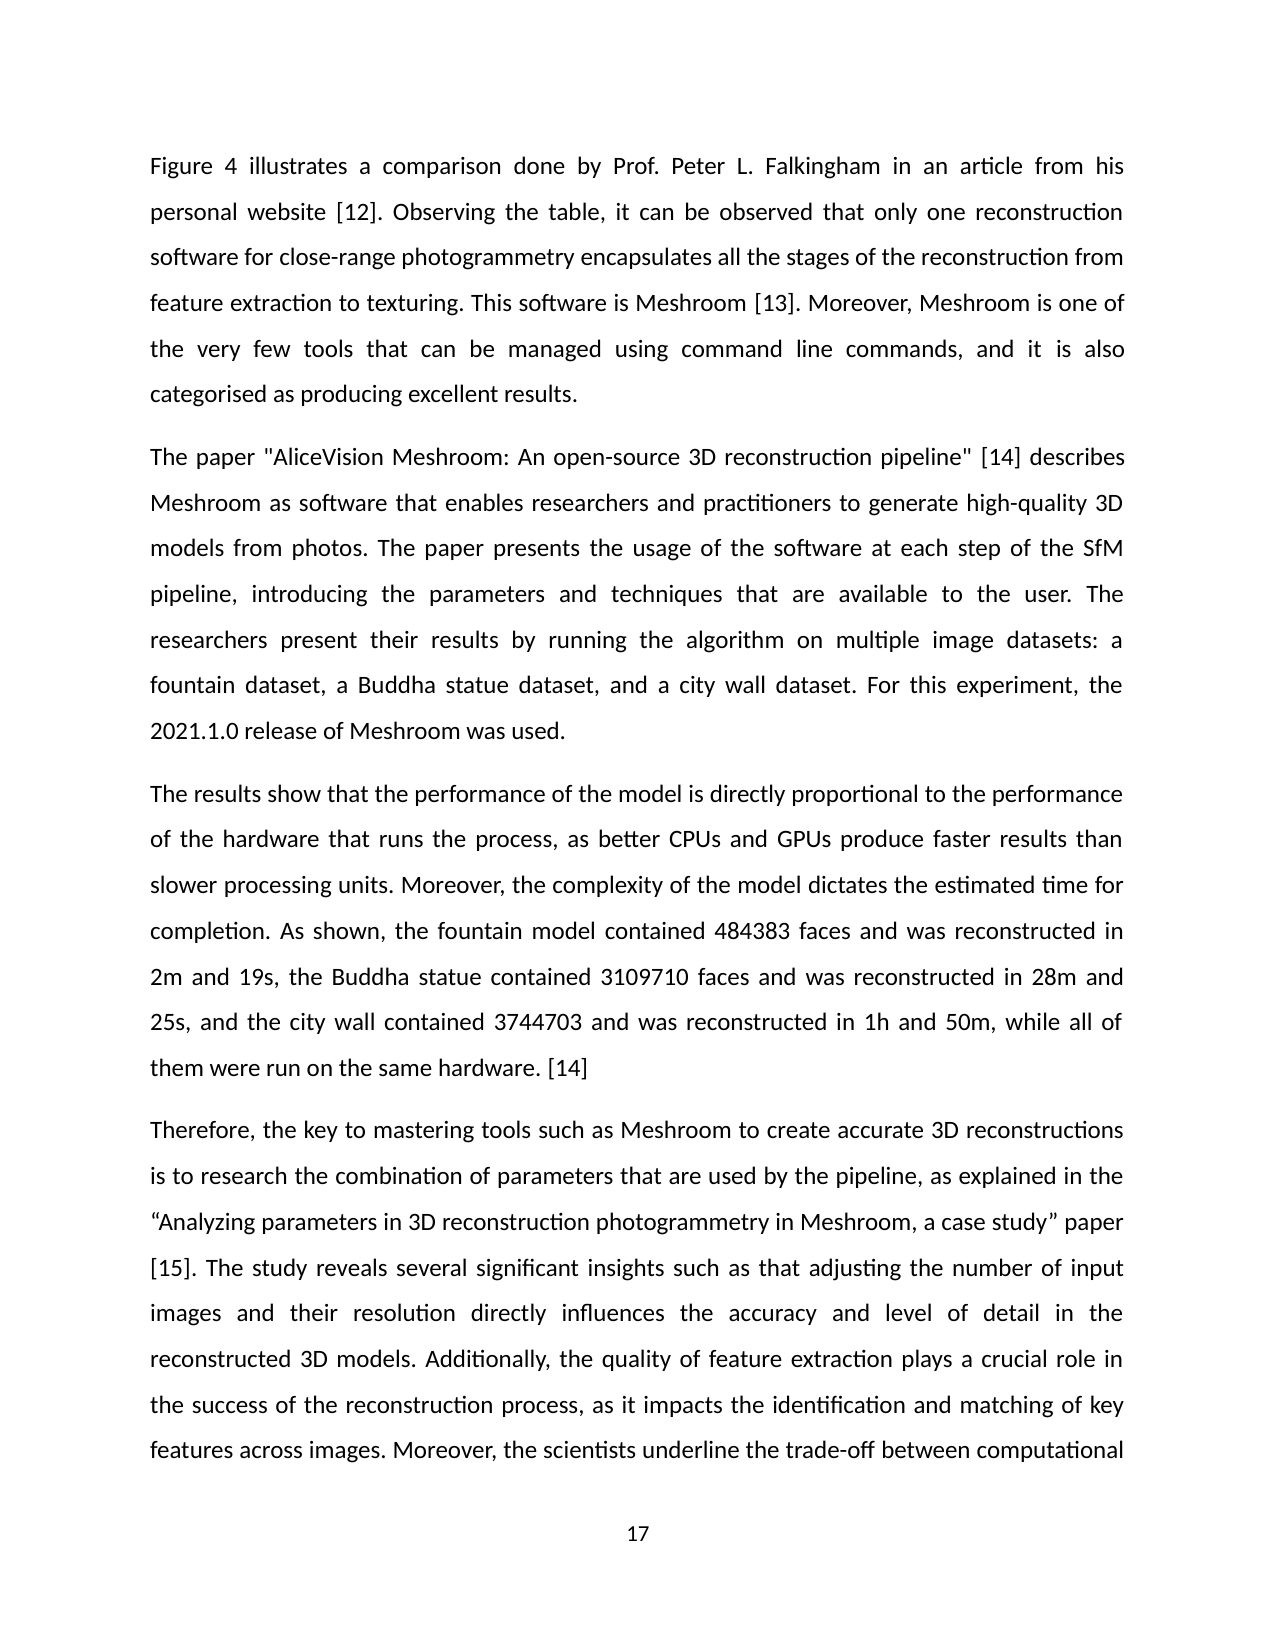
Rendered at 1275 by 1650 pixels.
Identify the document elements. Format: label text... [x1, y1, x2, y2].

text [150, 1114, 1125, 1465]
text The results show that the performance of the model is directly proportional to the performance of the hardware that runs the process, as better CPUs and GPUs produce faster results than slower processing units. Moreover, the complexity of the model dictates the estimated time for completion. As shown, the fountain model contained 484383 faces and was reconstructed in 2m and 19s, the Buddha statue contained 3109710 faces and was reconstructed in 28m and 25s, and the city wall contained 3744703 and was reconstructed in 1h and 50m, while all of them were run on the same hardware. [150, 778, 1125, 1083]
text The paper "AliceVision Meshroom: An open-source 3D reconstruction pipeline" describes Meshroom as software that enables researchers and practitioners to generate high-quality 3D models from photos. The paper presents the usage of the software at each step of the SfM pipeline, introducing the parameters and techniques that are available to the user. The researchers present their results by running the algorithm on multiple image datasets: a fountain dataset, a Buddha statue dataset, and a city wall dataset. For this experiment, the 2021.1.0 release of Meshroom was used. [150, 441, 1125, 746]
text Figure 4 illustrates a comparison done by Prof. Peter L. Falkingham in an article from his personal website. Observing the table, it can be observed that only one reconstruction software for close-range photogrammetry encapsulates all the stages of the reconstruction from feature extraction to texturing. This software is Meshroom . Moreover, Meshroom is one of the very few tools that can be managed using command line commands, and it is also categorised as producing excellent results. [150, 150, 1125, 409]
